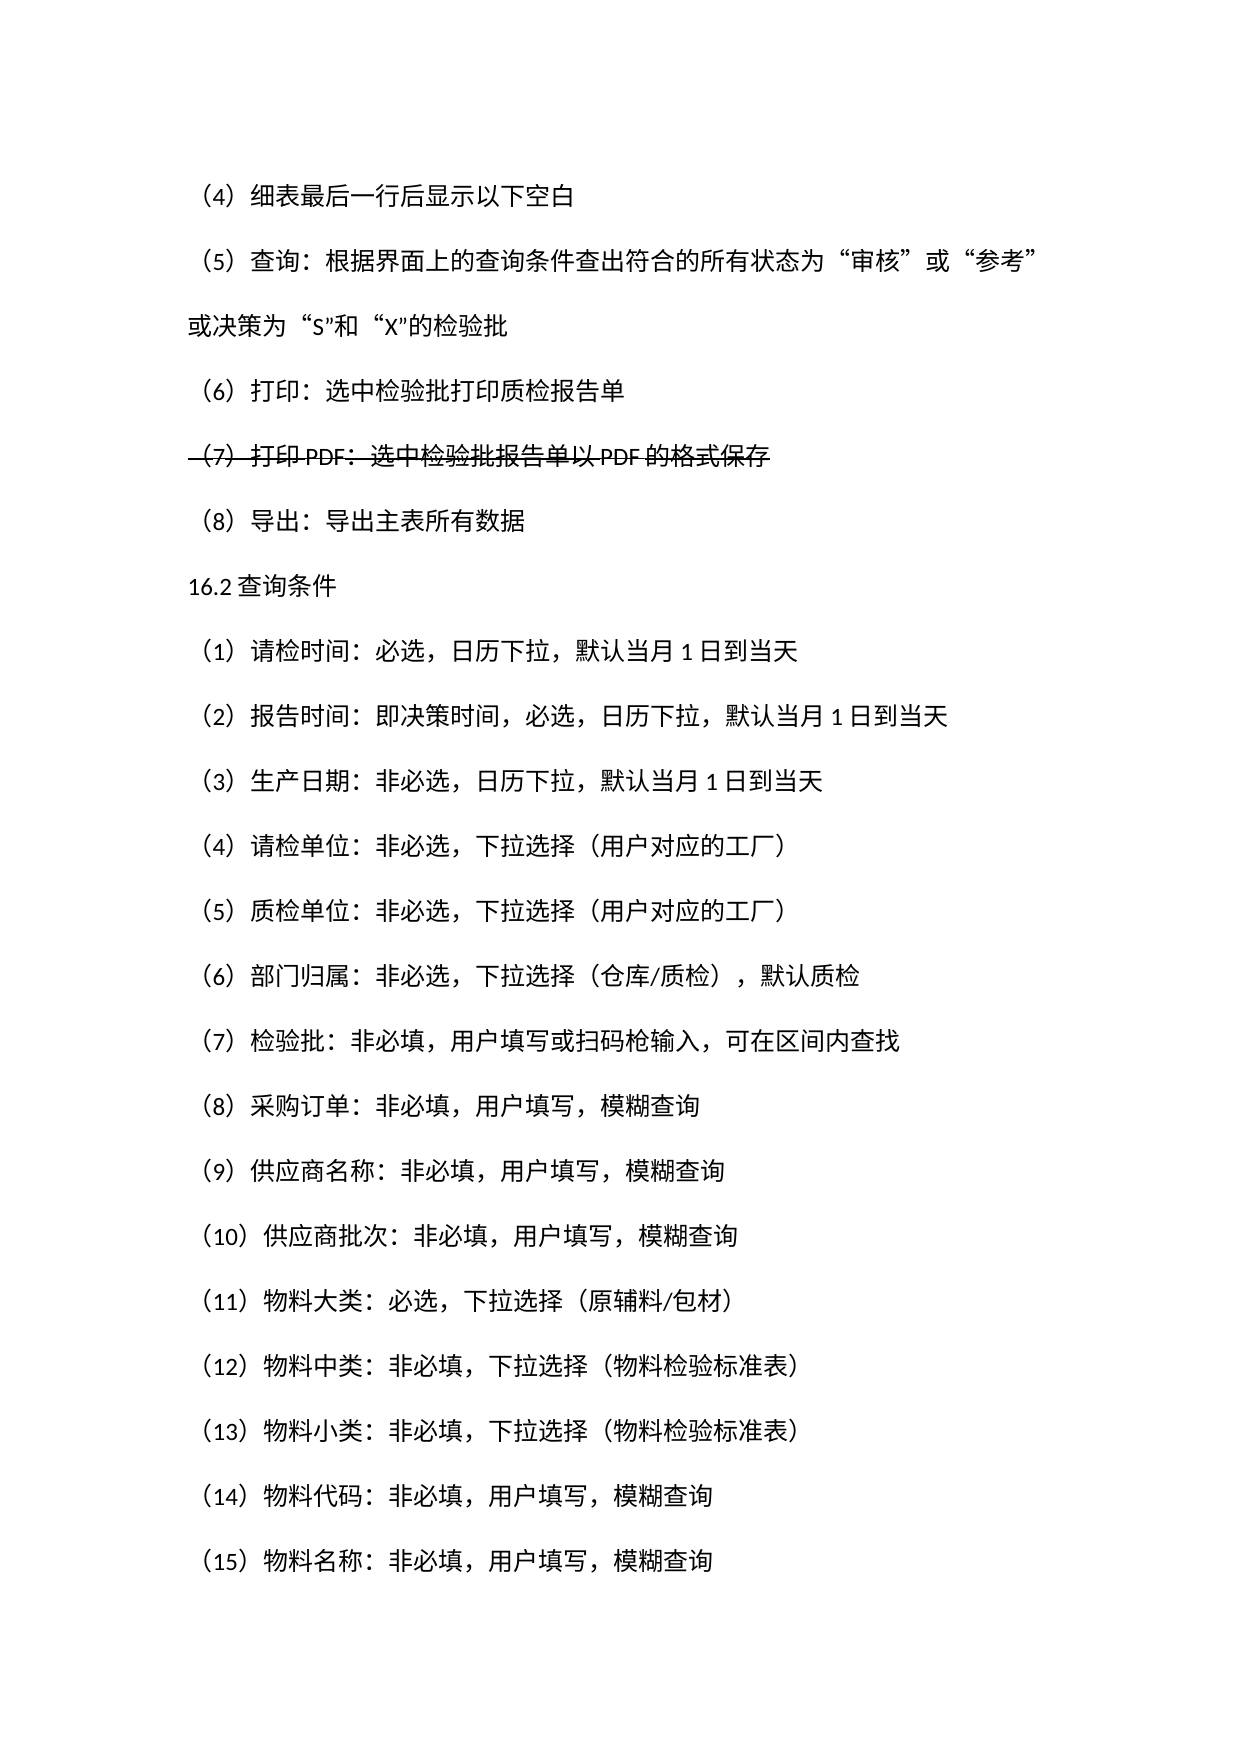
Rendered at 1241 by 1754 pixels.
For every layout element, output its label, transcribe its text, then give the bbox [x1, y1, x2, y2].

text （6）部门归属：非必选，下拉选择（仓库/质检），默认质检 [187, 942, 1053, 1007]
text （15）物料名称：非必填，用户填写，模糊查询 [187, 1527, 1053, 1592]
text （5）质检单位：非必选，下拉选择（用户对应的工厂） [187, 877, 1053, 942]
text 16.2查询条件 [187, 552, 1053, 617]
text （8）采购订单：非必填，用户填写，模糊查询 [187, 1072, 1053, 1137]
text （4）细表最后一行后显示以下空白 [187, 162, 1053, 227]
text （2）报告时间：即决策时间，必选，日历下拉，默认当月1日到当天 [187, 682, 1053, 747]
text （7）打印PDF：选中检验批报告单以PDF的格式保存 [187, 422, 1053, 487]
text （8）导出：导出主表所有数据 [187, 487, 1053, 552]
text （6）打印：选中检验批打印质检报告单 [187, 357, 1053, 422]
text （12）物料中类：非必填，下拉选择（物料检验标准表） [187, 1332, 1053, 1397]
text （10）供应商批次：非必填，用户填写，模糊查询 [187, 1202, 1053, 1267]
text （3）生产日期：非必选，日历下拉，默认当月1日到当天 [187, 747, 1053, 812]
text （9）供应商名称：非必填，用户填写，模糊查询 [187, 1137, 1053, 1202]
text （14）物料代码：非必填，用户填写，模糊查询 [187, 1462, 1053, 1527]
text （7）检验批：非必填，用户填写或扫码枪输入，可在区间内查找 [187, 1007, 1053, 1072]
text （1）请检时间：必选，日历下拉，默认当月1日到当天 [187, 617, 1053, 682]
text （5）查询：根据界面上的查询条件查出符合的所有状态为“审核”或“参考”或决策为“S”和“X”的检验批 [187, 227, 1053, 357]
text （13）物料小类：非必填，下拉选择（物料检验标准表） [187, 1397, 1053, 1462]
text （4）请检单位：非必选，下拉选择（用户对应的工厂） [187, 812, 1053, 877]
text （11）物料大类：必选，下拉选择（原辅料/包材） [187, 1267, 1053, 1332]
